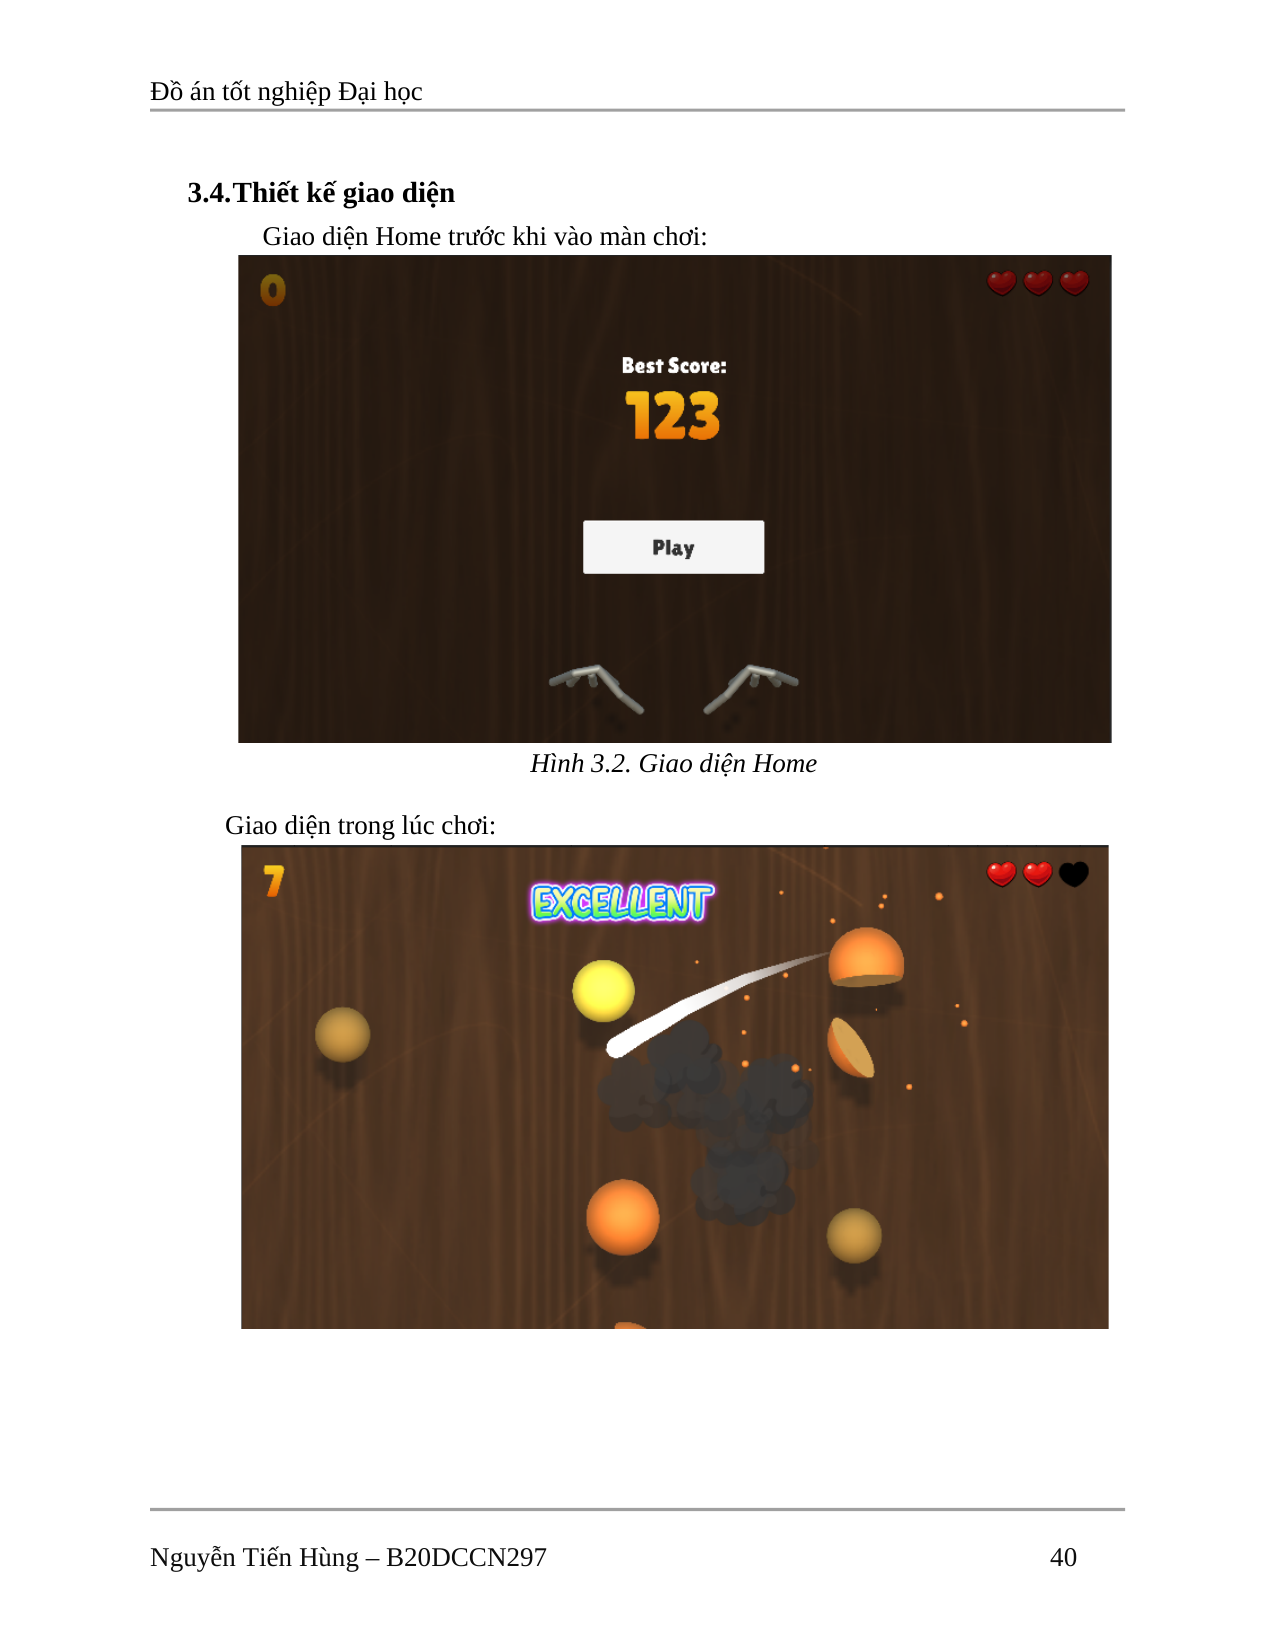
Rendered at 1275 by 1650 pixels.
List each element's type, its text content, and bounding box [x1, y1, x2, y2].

text Hình 3.2. Giao diện Home [150, 747, 1125, 778]
picture [238, 255, 1112, 743]
picture [241, 845, 1109, 1329]
subtitle Thiết kế giao diện [187, 176, 1125, 209]
text Giao diện Home trước khi vào màn chơi: [225, 220, 1125, 251]
text Giao diện trong lúc chơi: [225, 809, 1125, 840]
